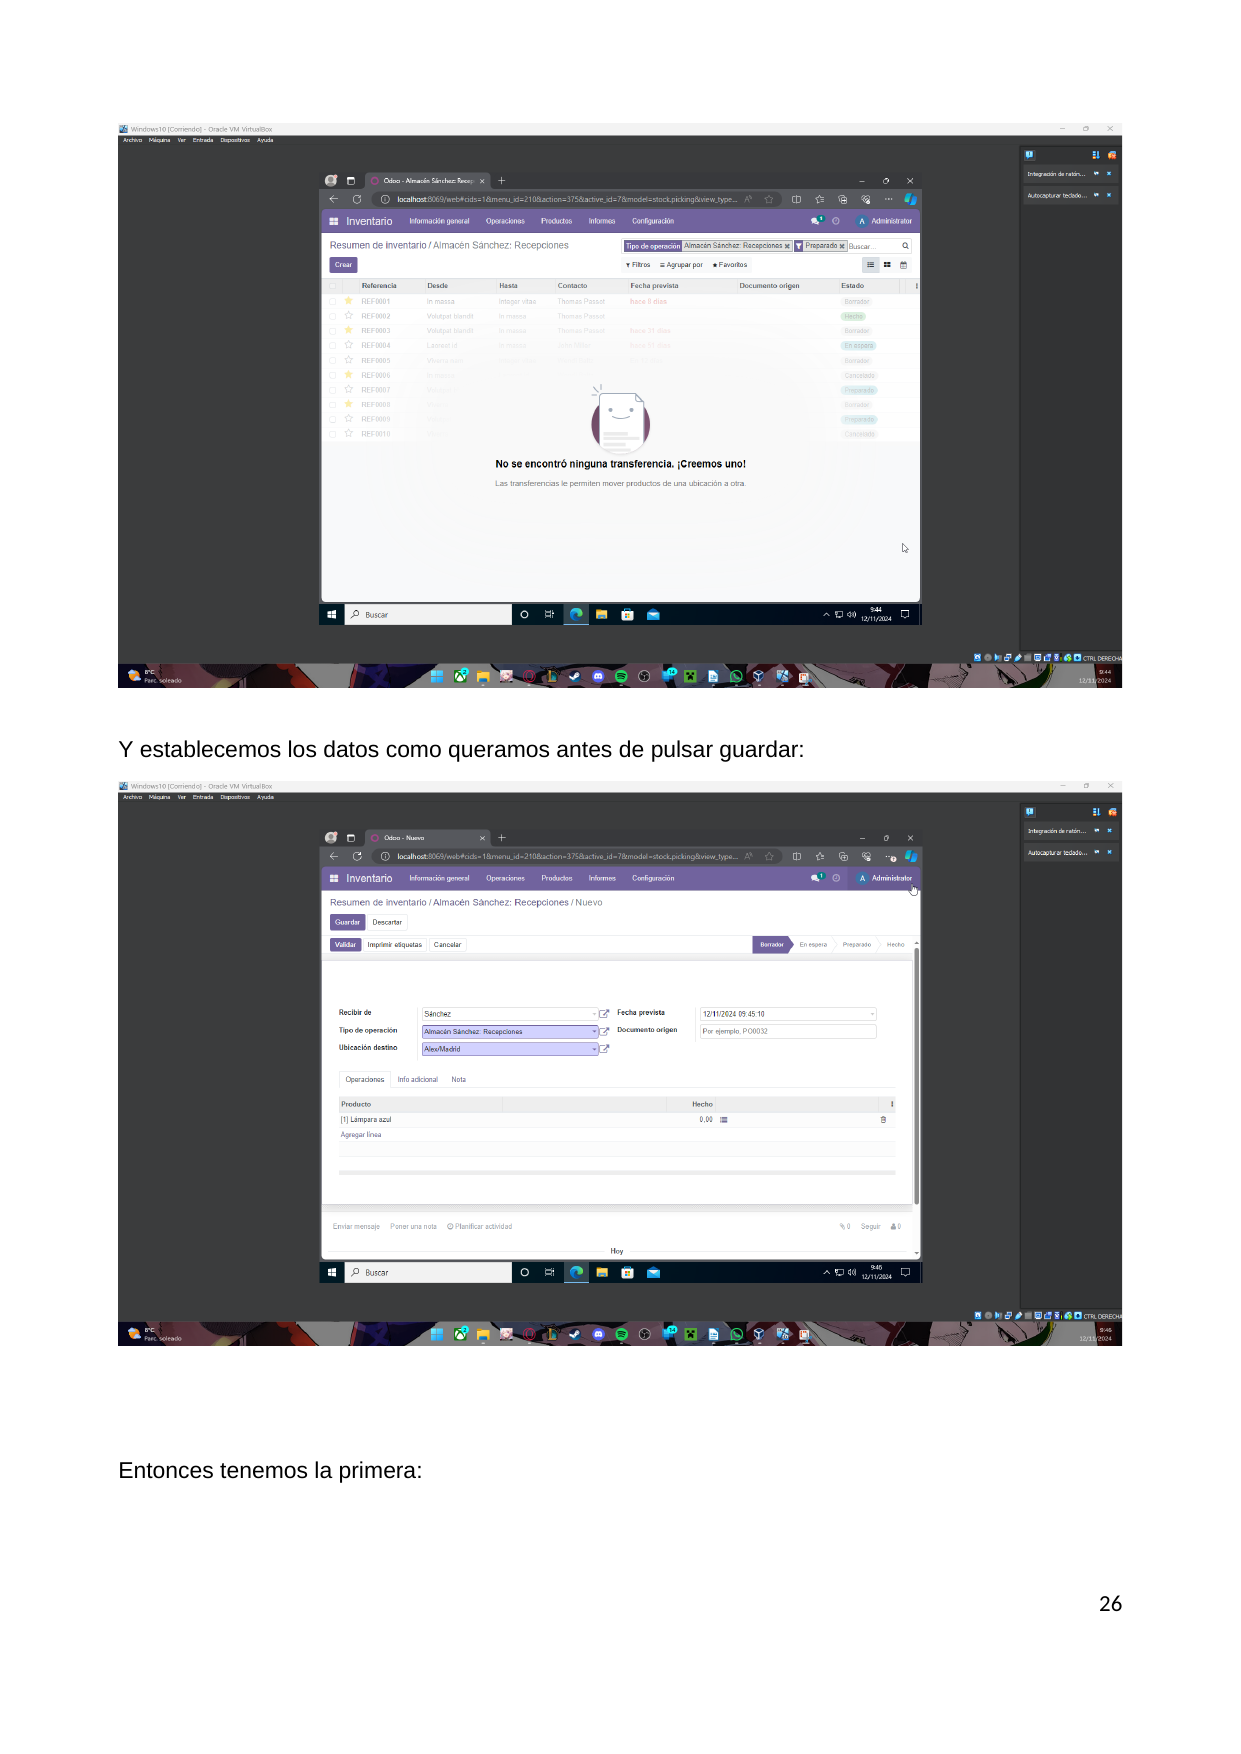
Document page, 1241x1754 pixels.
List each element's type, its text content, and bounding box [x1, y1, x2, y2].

picture [118, 123, 1123, 688]
picture [118, 781, 1123, 1346]
text Y establecemos los datos como queramos antes de pulsar guardar: [118, 736, 1122, 762]
text Entonces tenemos la primera: [118, 1457, 1122, 1484]
